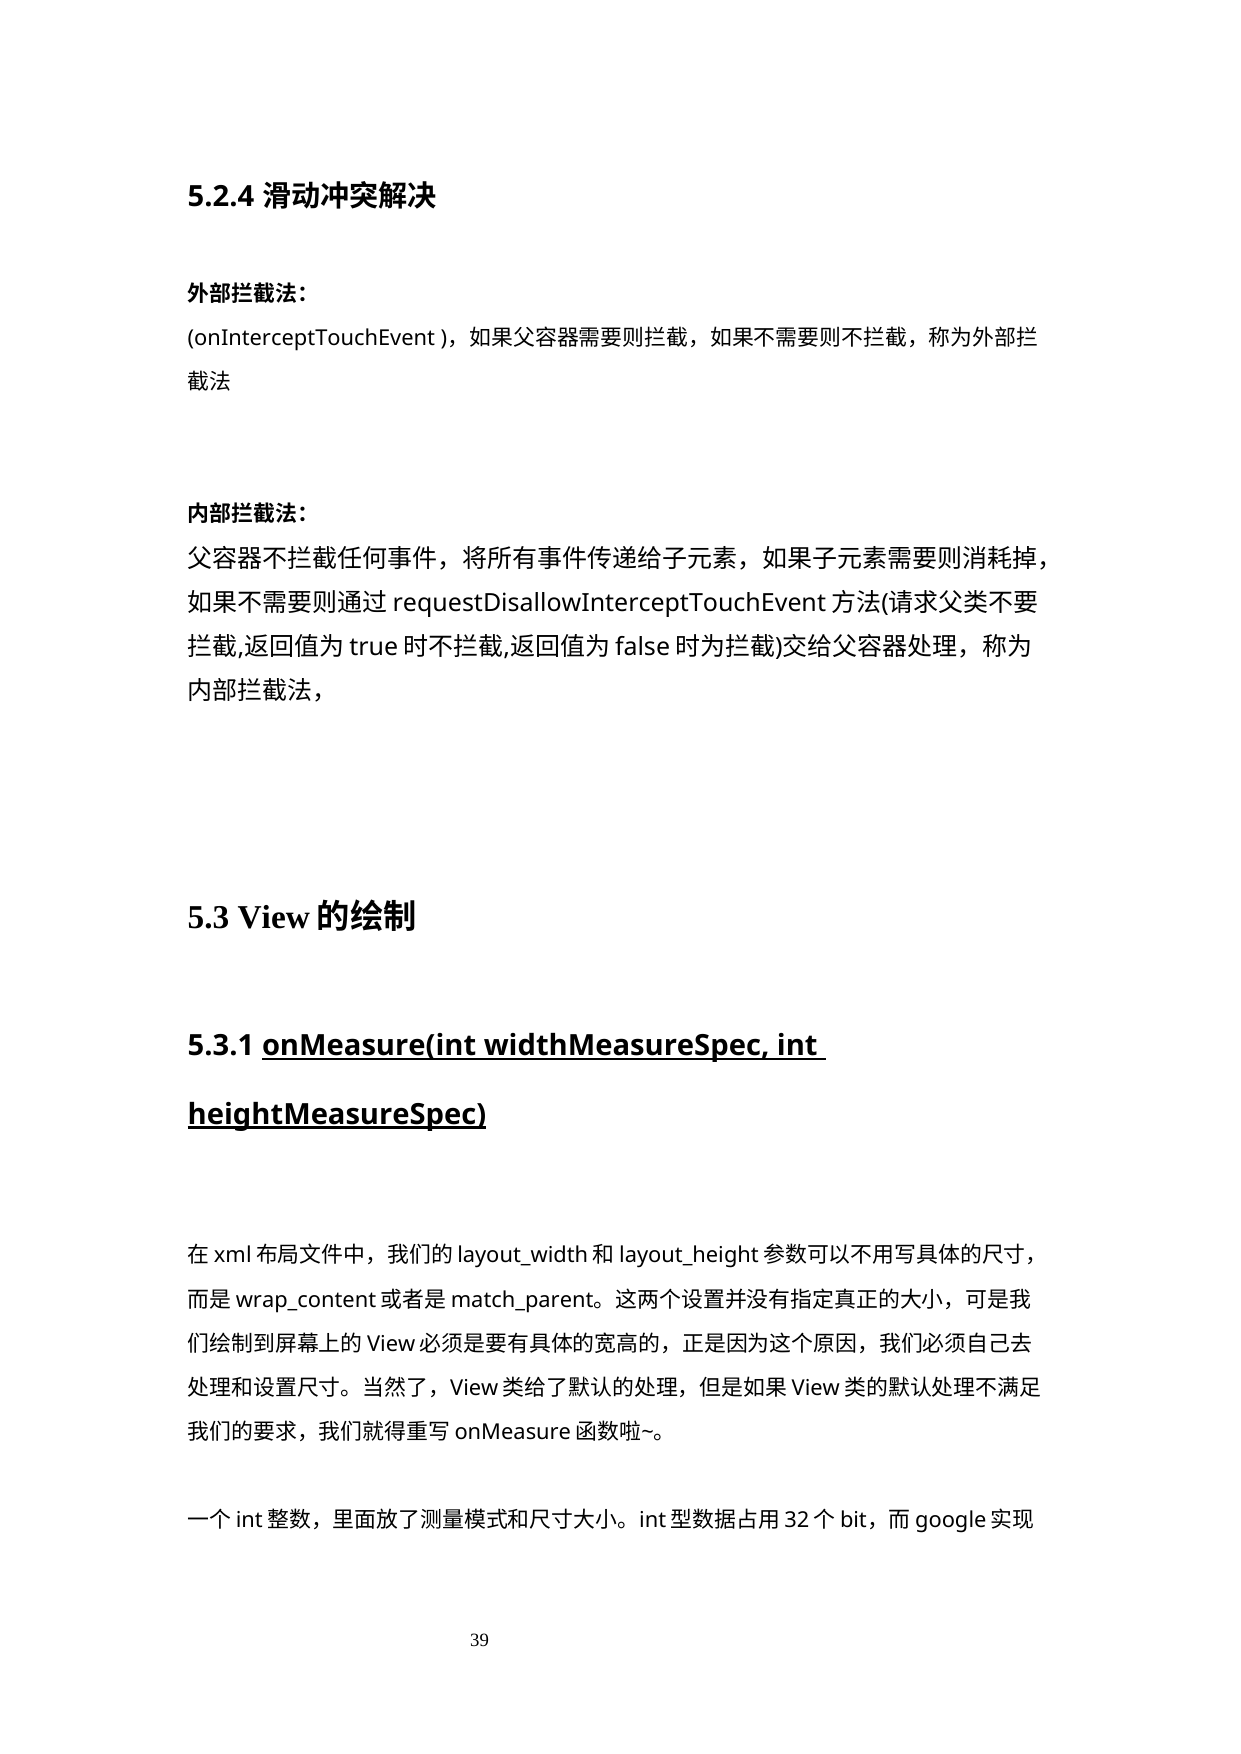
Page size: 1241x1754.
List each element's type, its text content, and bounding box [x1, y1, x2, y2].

text 在xml布局文件中，我们的layout_width和layout_height参数可以不用写具体的尺寸，而是wrap_content或者是match_parent。这两个设置并没有指定真正的大小，可是我们绘制到屏幕上的View必须是要有具体的宽高的，正是因为这个原因，我们必须自己去处理和设置尺寸。当然了，View类给了默认的处理，但是如果View类的默认处理不满足我们的要求，我们就得重写onMeasure函数啦~。 [187, 1231, 1053, 1452]
text 内部拦截法： [187, 490, 1053, 534]
subtitle 5.3.1 onMeasure(int widthMeasureSpec, int heightMeasureSpec) [187, 1022, 1053, 1135]
text 外部拦截法： [187, 270, 1053, 314]
subtitle 5.3 View的绘制 [187, 870, 1053, 958]
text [187, 1496, 1053, 1540]
text (onInterceptTouchEvent )，如果父容器需要则拦截，如果不需要则不拦截，称为外部拦截法 [187, 314, 1053, 402]
text 父容器不拦截任何事件，将所有事件传递给子元素，如果子元素需要则消耗掉，如果不需要则通过requestDisallowInterceptTouchEvent方法(请求父类不要拦截,返回值为true时不拦截,返回值为false时为拦截)交给父容器处理，称为内部拦截法， [187, 534, 1053, 711]
subtitle 5.2.4 滑动冲突解决 [187, 172, 1053, 216]
